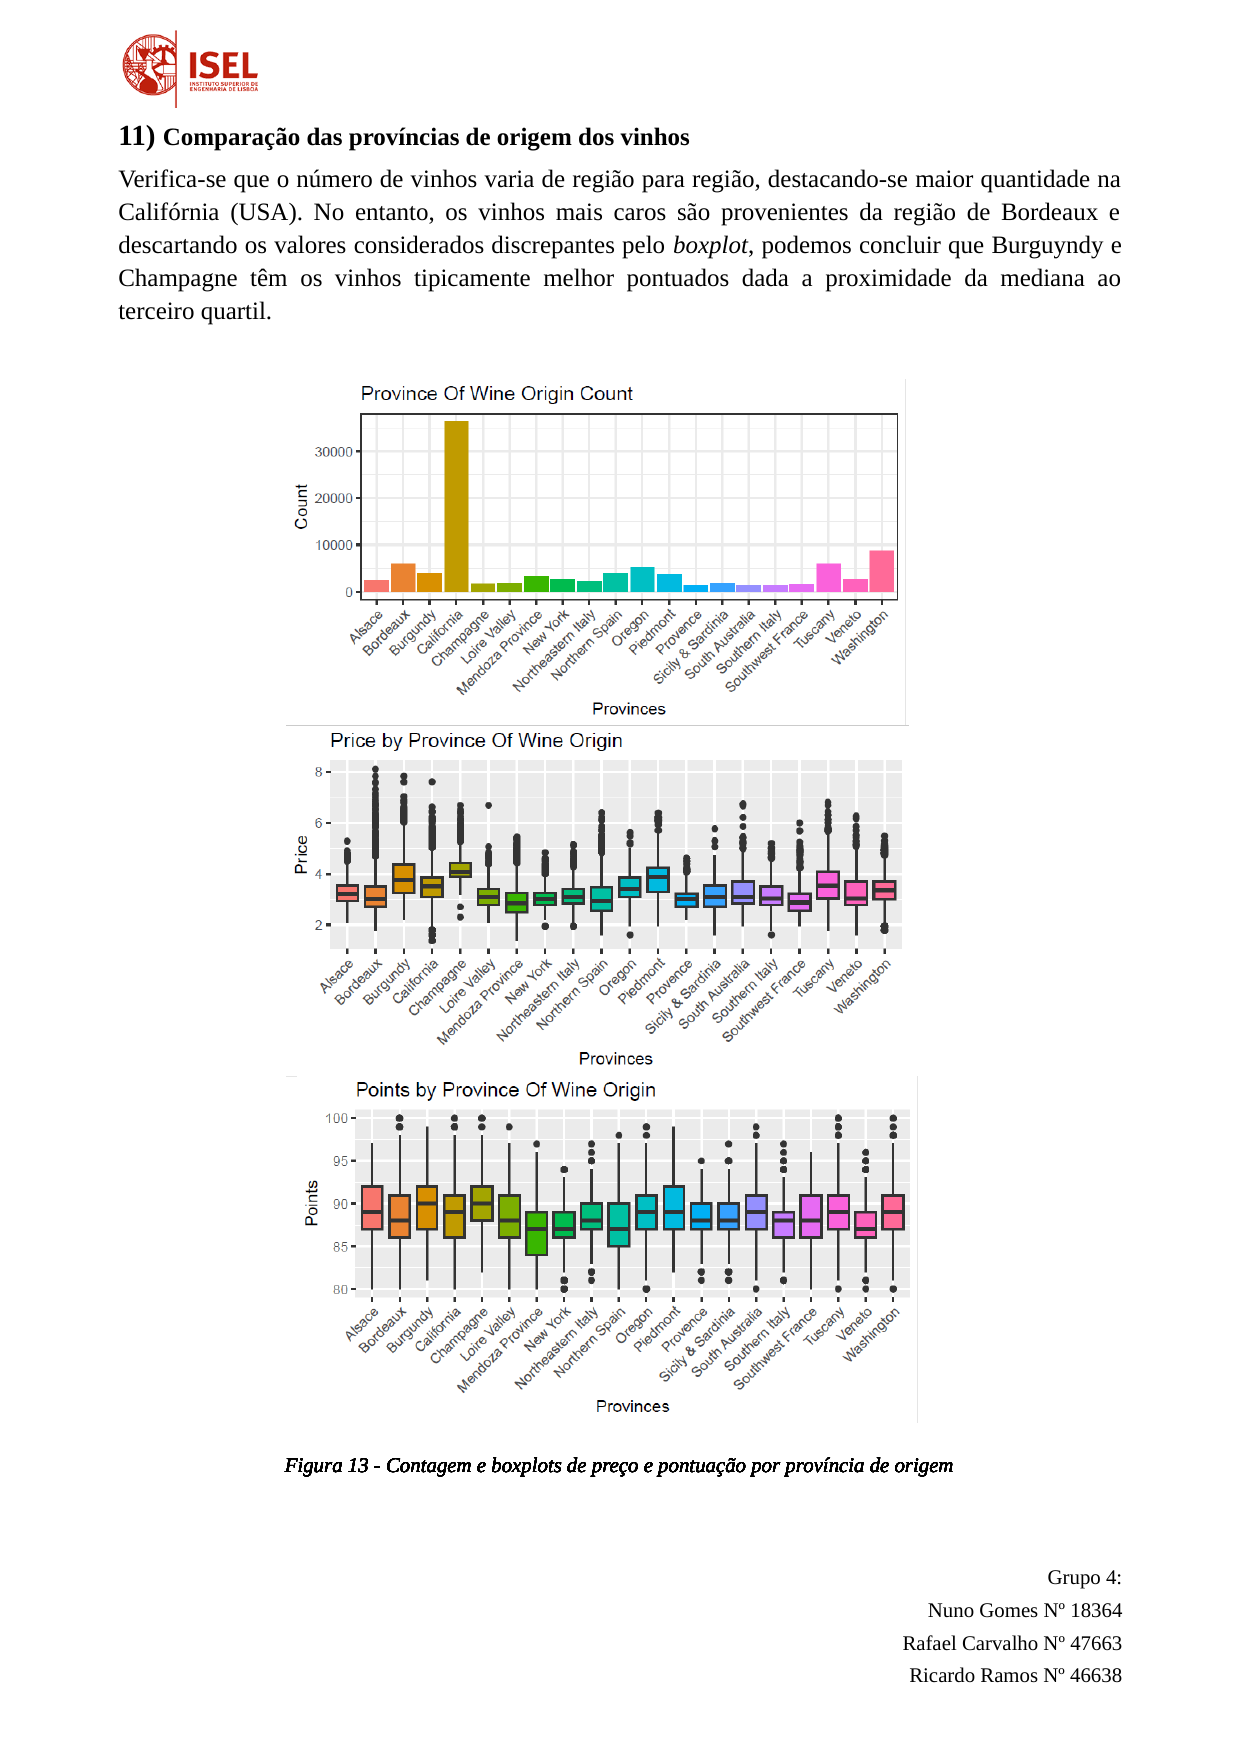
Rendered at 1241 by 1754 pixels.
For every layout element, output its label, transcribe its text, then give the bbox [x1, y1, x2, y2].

picture [118, 28, 264, 108]
text Verifica-se que o número de vinhos varia de região para região, destacando-se maior quantidade na Califórnia (USA). No entanto, os vinhos mais caros são provenientes da região de Bordeaux e descartando os valores considerados discrepantes pelo boxplot, podemos concluir que Burguyndy e Champagne têm os vinhos tipicamente melhor pontuados dada a proximidade da mediana ao terceiro quartil. [118, 164, 1122, 325]
subtitle Comparação das províncias de origem dos vinhos [118, 118, 1122, 152]
picture [286, 379, 918, 1423]
